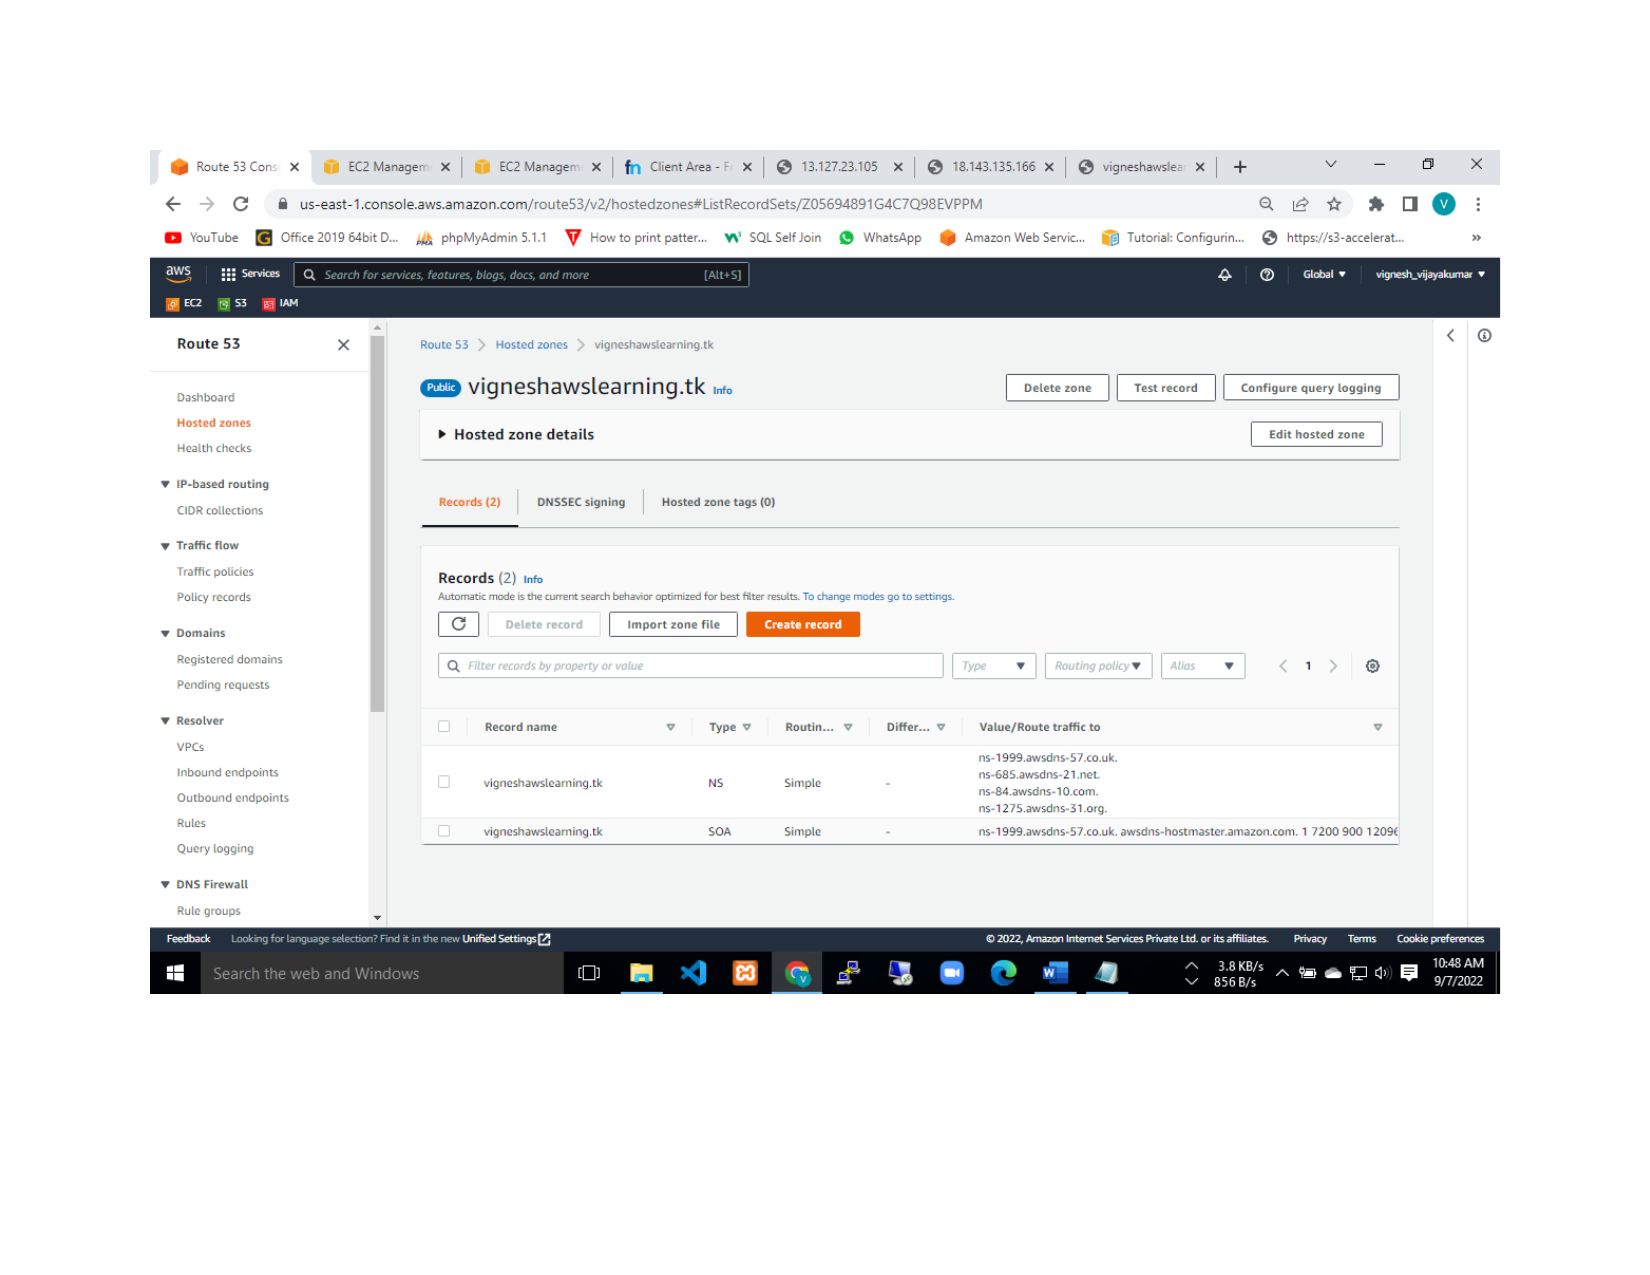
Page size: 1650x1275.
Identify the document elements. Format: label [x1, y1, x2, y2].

picture [150, 150, 1500, 994]
